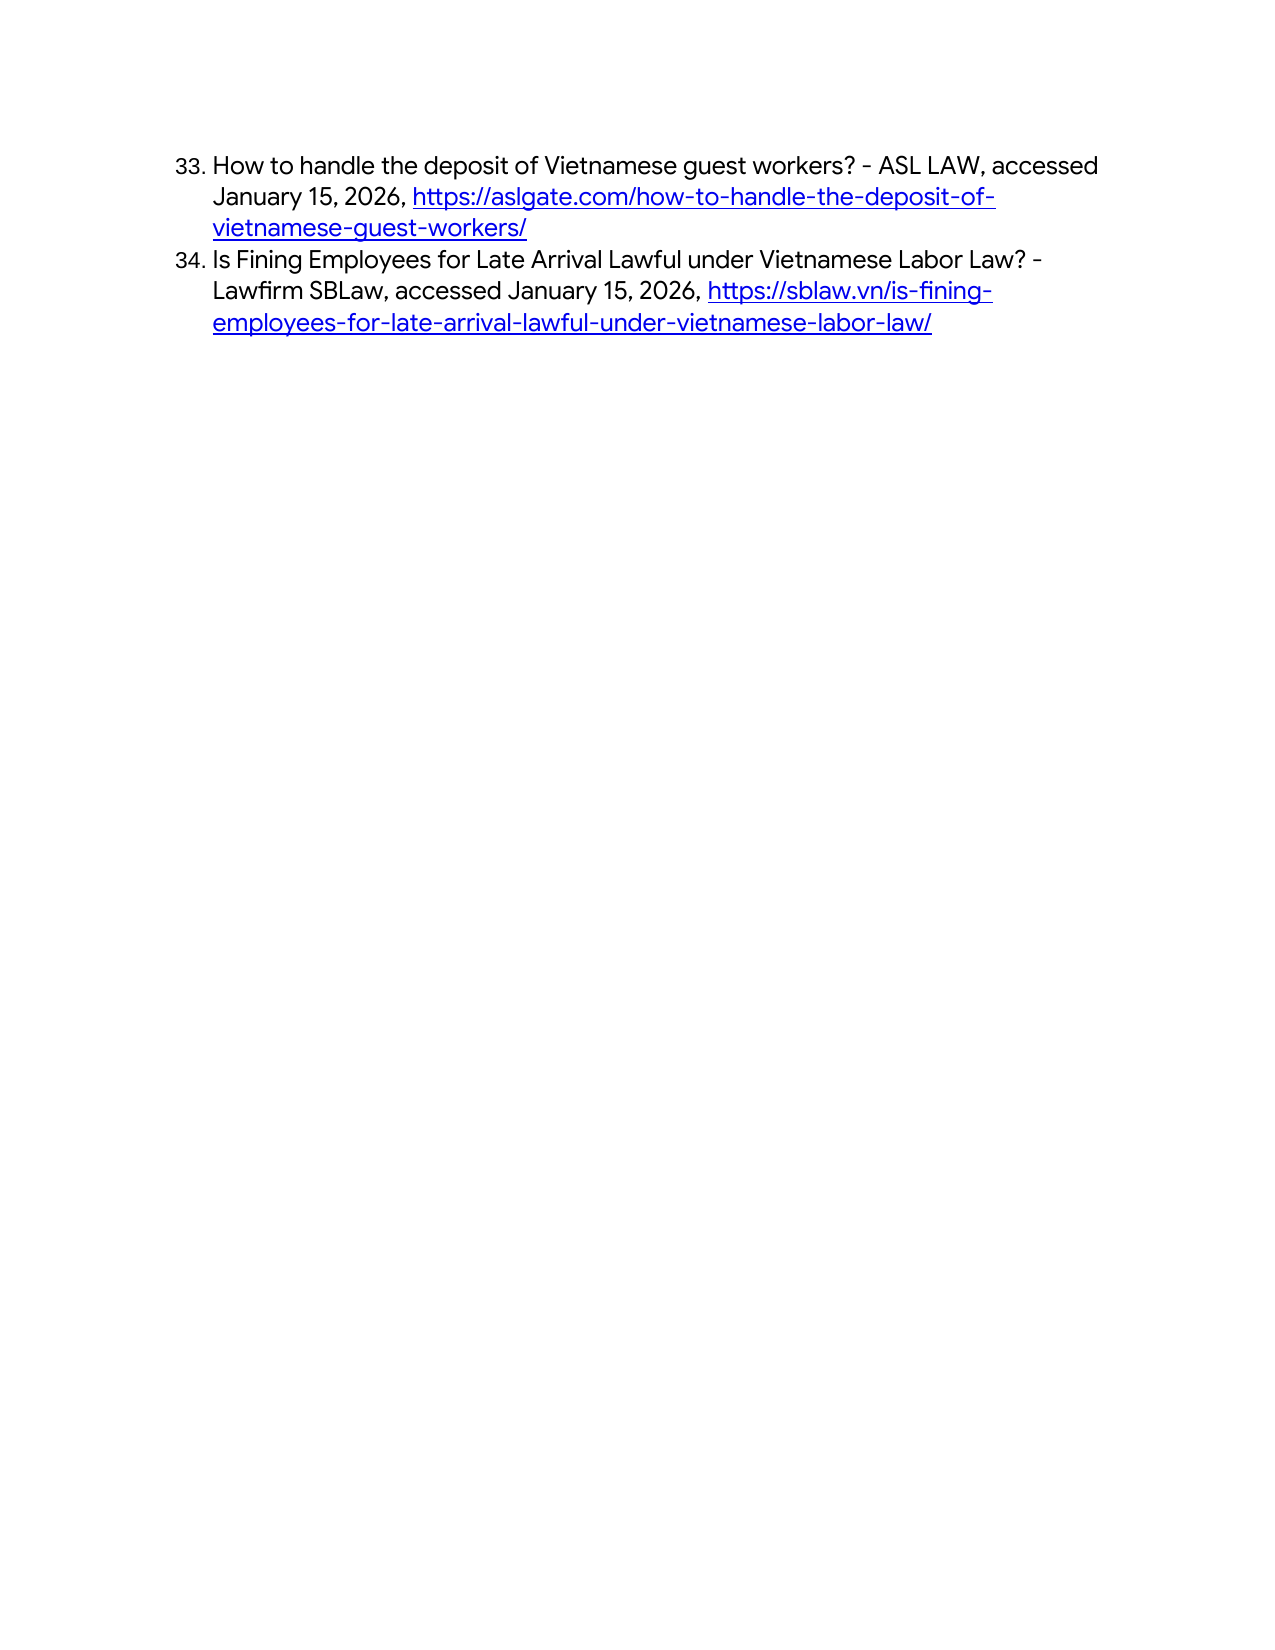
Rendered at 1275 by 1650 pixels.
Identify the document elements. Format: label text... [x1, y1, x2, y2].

list How to handle the deposit of Vietnamese guest workers? - ASL LAW, accessed January 15, 2026, https://aslgate.com/how-to-handle-the-deposit-of-vietnamese-guest-workers/ [175, 150, 1125, 244]
list Is Fining Employees for Late Arrival Lawful under Vietnamese Labor Law? - Lawfirm SBLaw, accessed January 15, 2026, https://sblaw.vn/is-fining-employees-for-late-arrival-lawful-under-vietnamese-labor-law/ [175, 244, 1125, 338]
